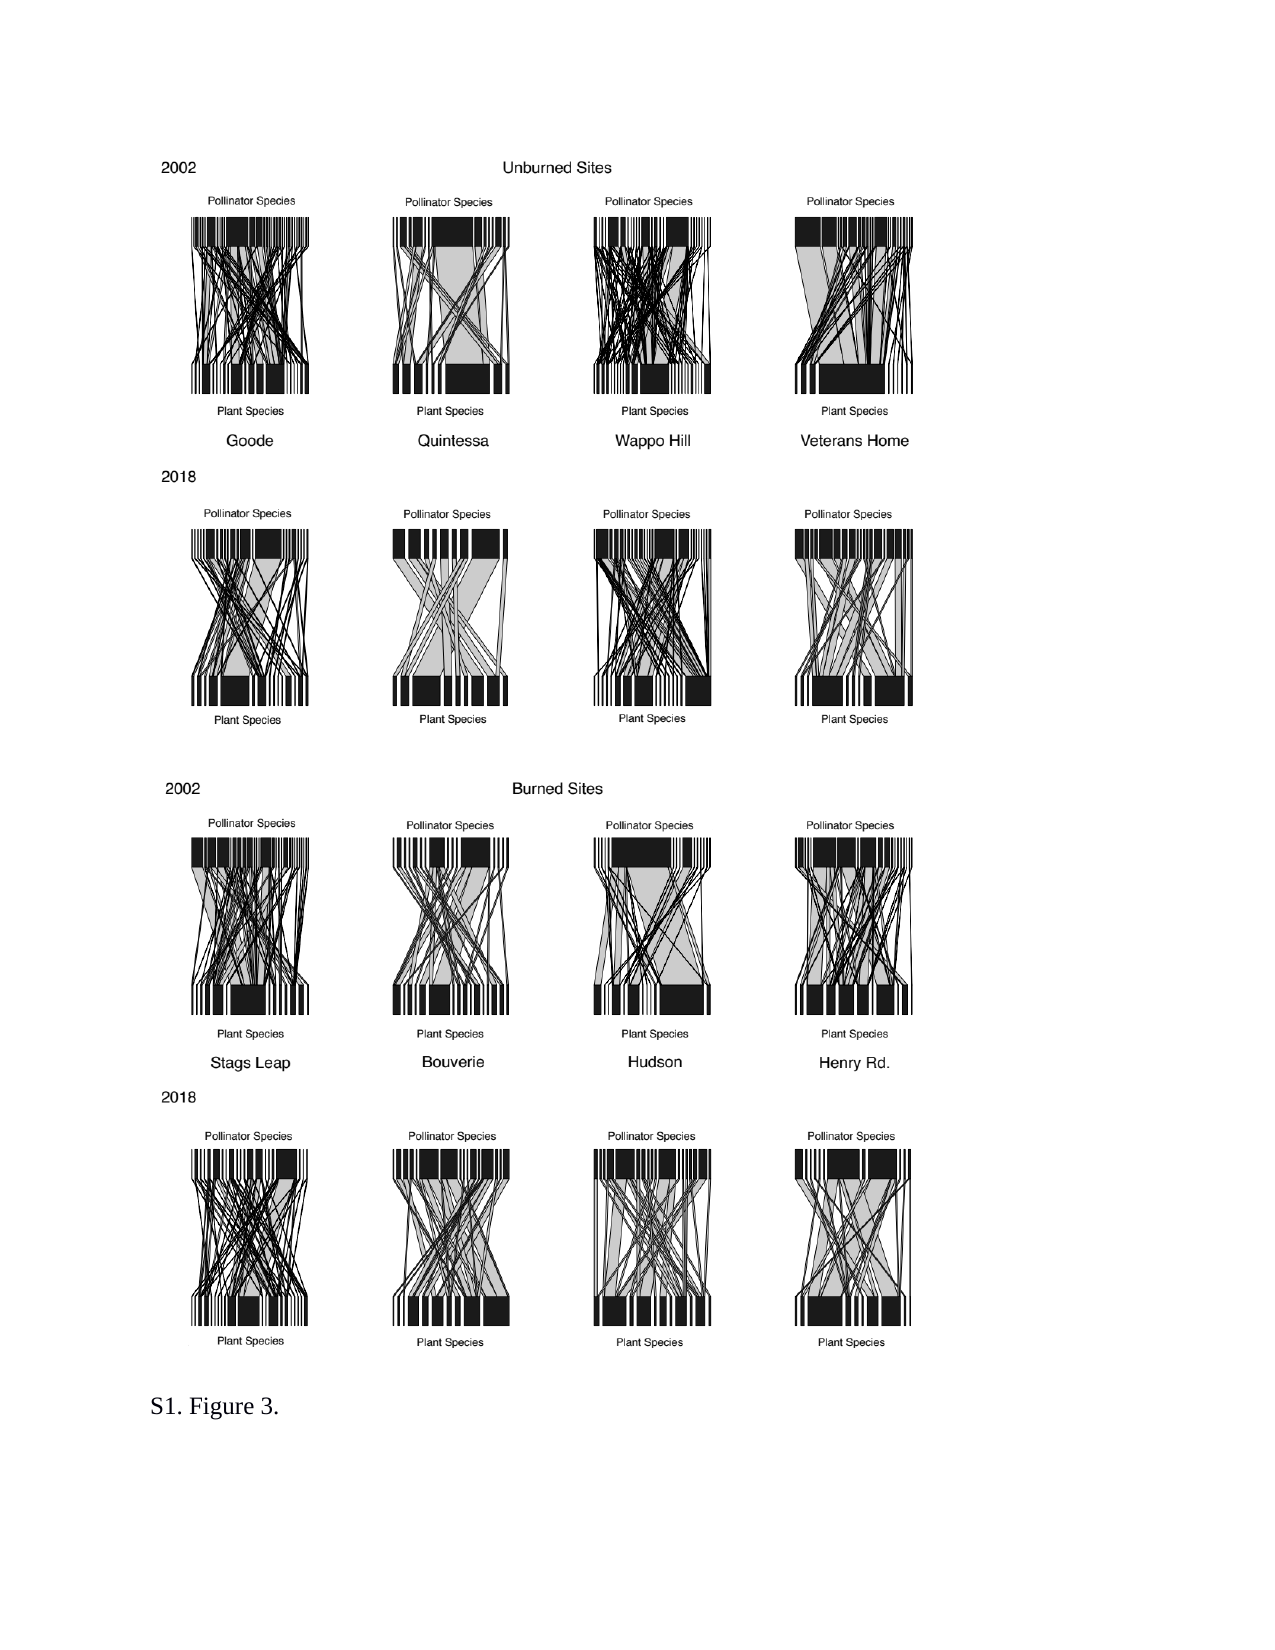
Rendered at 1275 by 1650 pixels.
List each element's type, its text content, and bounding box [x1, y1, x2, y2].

text S1. Figure 3. [150, 1391, 1125, 1420]
